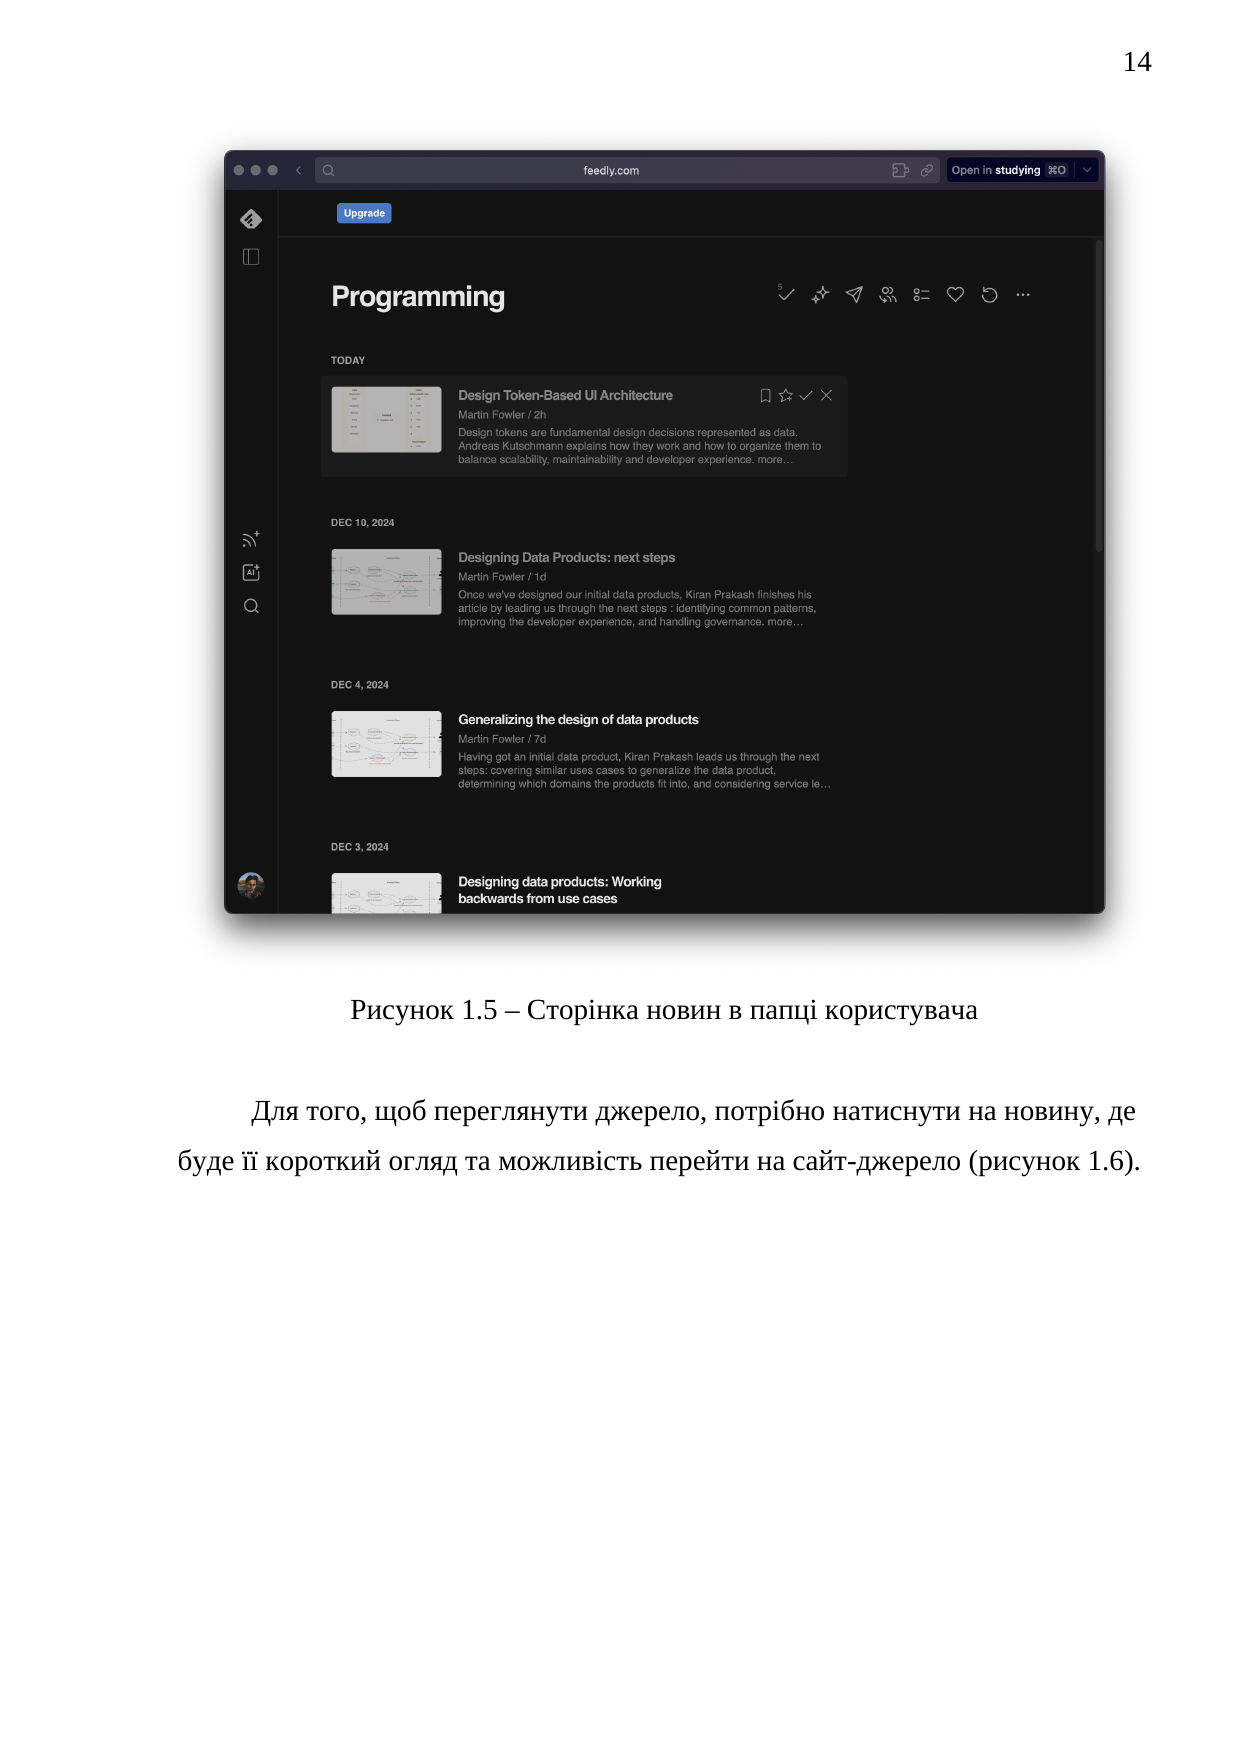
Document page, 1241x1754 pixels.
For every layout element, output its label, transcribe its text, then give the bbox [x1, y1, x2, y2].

picture [177, 118, 1152, 976]
text Для того, щоб переглянути джерело, потрібно натиснути на новину, де буде її короткий огляд та можливість перейти на сайт-джерело (рисунок 1.6). [177, 1093, 1152, 1177]
text Рисунок 1.5 – Сторінка новин в папці користувача [177, 992, 1152, 1026]
